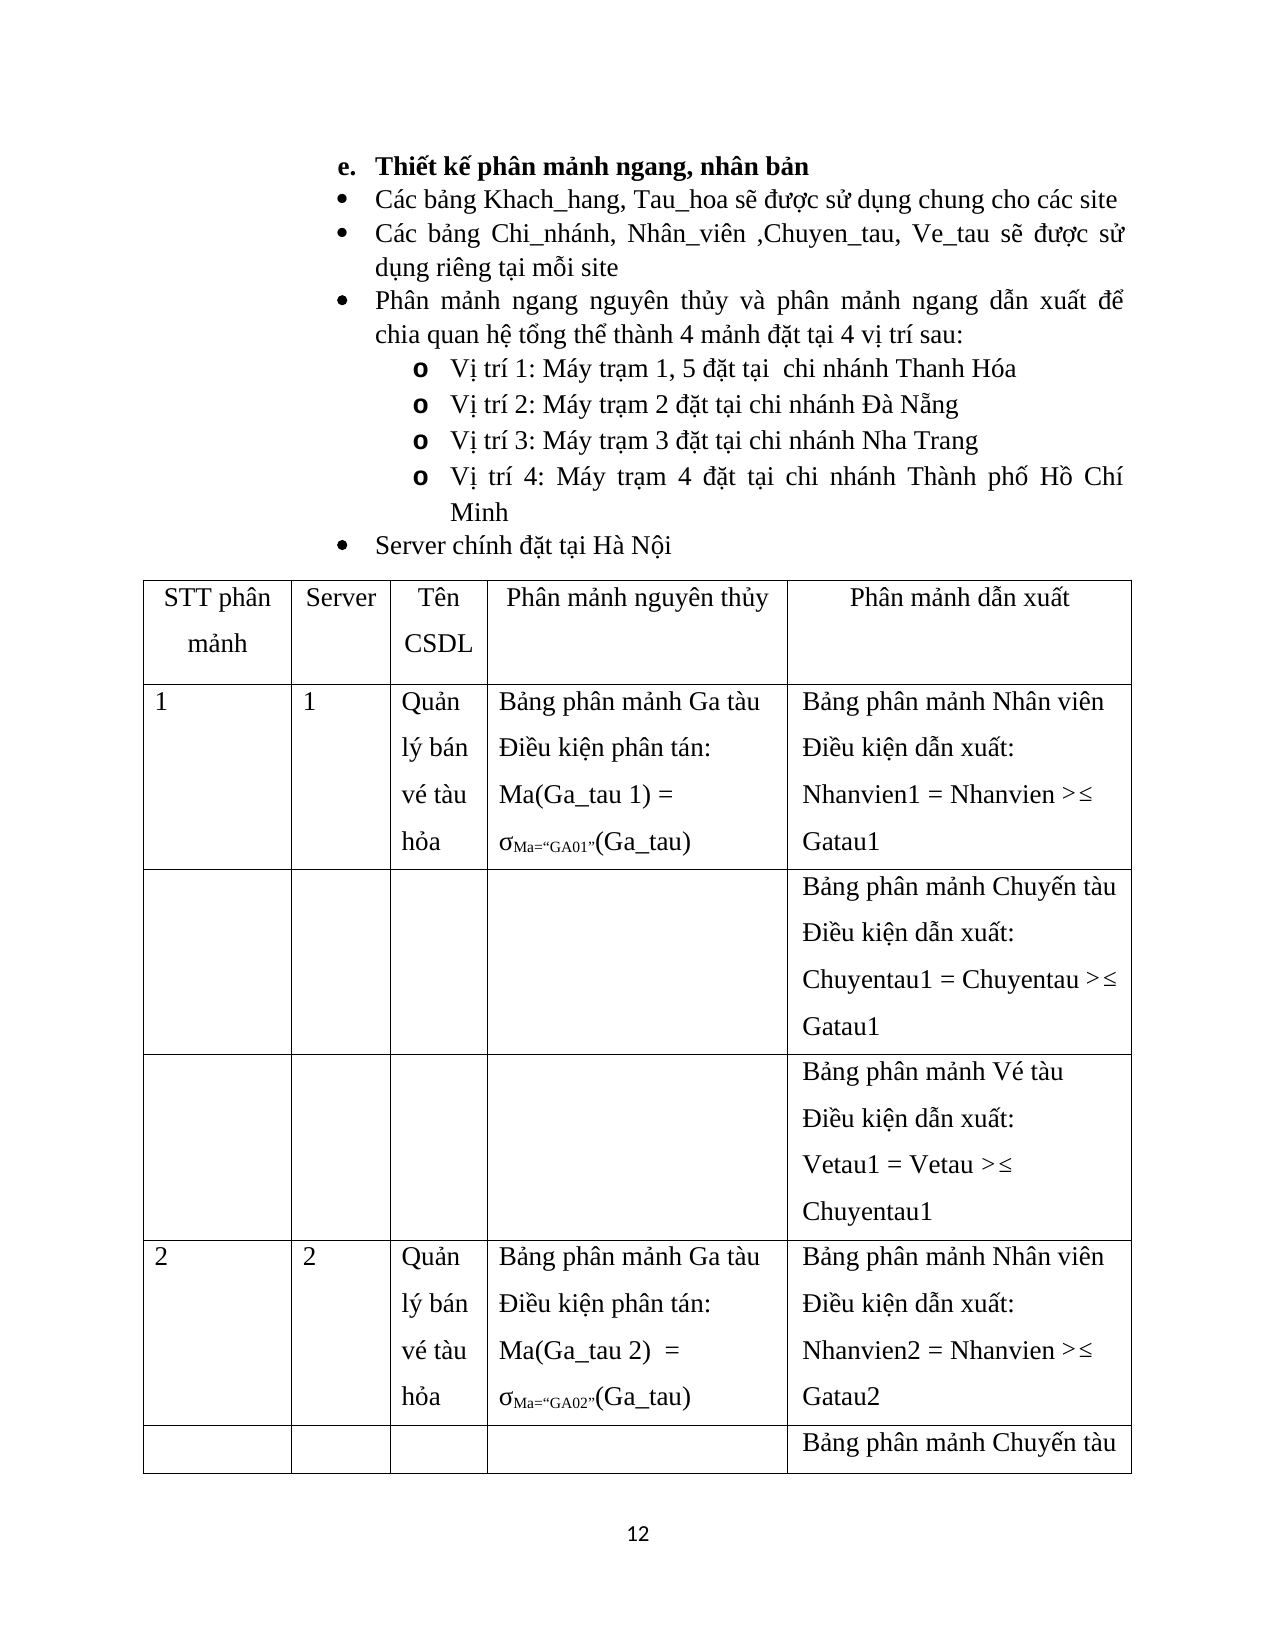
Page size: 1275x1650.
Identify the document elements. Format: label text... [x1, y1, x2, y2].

table_cell [391, 1055, 487, 1239]
table_cell [292, 1426, 390, 1472]
table_header Phân mảnh dẫn xuất [788, 581, 1131, 683]
table_cell Bảng phân mảnh Chuyến tàu Điều kiện dẫn xuất: Chuyentau1 = Chuyentau Gatau1 [788, 870, 1131, 1054]
table_cell 2 [292, 1241, 390, 1425]
list Thiết kế phân mảnh ngang, nhân bản [337, 150, 1125, 181]
list Vị trí 1: Máy trạm 1, 5 đặt tại chi nhánh Thanh Hóa [412, 352, 1125, 385]
table_cell Quản lý bán vé tàu hỏa [391, 1241, 487, 1425]
table_cell [292, 1055, 390, 1239]
list Phân mảnh ngang nguyên thủy và phân mảnh ngang dẫn xuất để chia quan hệ tổng thể thành 4 mảnh đặt tại 4 vị trí sau: [337, 284, 1125, 349]
table_cell Bảng phân mảnh Nhân viên Điều kiện dẫn xuất: Nhanvien2 = Nhanvien Gatau2 [788, 1241, 1131, 1425]
table_cell [488, 1055, 787, 1239]
table_cell [391, 1426, 487, 1472]
table_header STT phân mảnh [144, 581, 291, 683]
table_cell Bảng phân mảnh Vé tàu Điều kiện dẫn xuất: Vetau1 = Vetau Chuyentau1 [788, 1055, 1131, 1239]
list Vị trí 4: Máy trạm 4 đặt tại chi nhánh Thành phố Hồ Chí Minh [412, 460, 1125, 527]
table_cell 1 [292, 685, 390, 869]
table_cell Bảng phân mảnh Ga tàu Điều kiện phân tán: Ma(Ga_tau 2) = σMa=“GA02”(Ga_tau) [488, 1241, 787, 1425]
table_header Phân mảnh nguyên thủy [488, 581, 787, 683]
list Vị trí 3: Máy trạm 3 đặt tại chi nhánh Nha Trang [412, 424, 1125, 457]
table_header Server [292, 581, 390, 683]
table_cell 1 [144, 685, 291, 869]
table_cell 2 [144, 1241, 291, 1425]
table_cell [488, 870, 787, 1054]
list Các bảng Chi_nhánh, Nhân_viên ,Chuyen_tau, Ve_tau sẽ được sử dụng riêng tại mỗi site [337, 217, 1125, 282]
table_cell [144, 1426, 291, 1472]
table_cell [391, 870, 487, 1054]
table_cell [488, 1426, 787, 1472]
list Các bảng Khach_hang, Tau_hoa sẽ được sử dụng chung cho các site [337, 183, 1125, 215]
table_header Tên CSDL [391, 581, 487, 683]
table_cell [292, 870, 390, 1054]
table_cell [144, 1055, 291, 1239]
list Vị trí 2: Máy trạm 2 đặt tại chi nhánh Đà Nẵng [412, 388, 1125, 421]
table_cell Bảng phân mảnh Nhân viên Điều kiện dẫn xuất: Nhanvien1 = Nhanvien Gatau1 [788, 685, 1131, 869]
list Server chính đặt tại Hà Nội [337, 529, 1125, 560]
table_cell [788, 1426, 1131, 1472]
table_cell Bảng phân mảnh Ga tàu Điều kiện phân tán: Ma(Ga_tau 1) = σMa=“GA01”(Ga_tau) [488, 685, 787, 869]
table_cell Quản lý bán vé tàu hỏa [391, 685, 487, 869]
table_cell [144, 870, 291, 1054]
